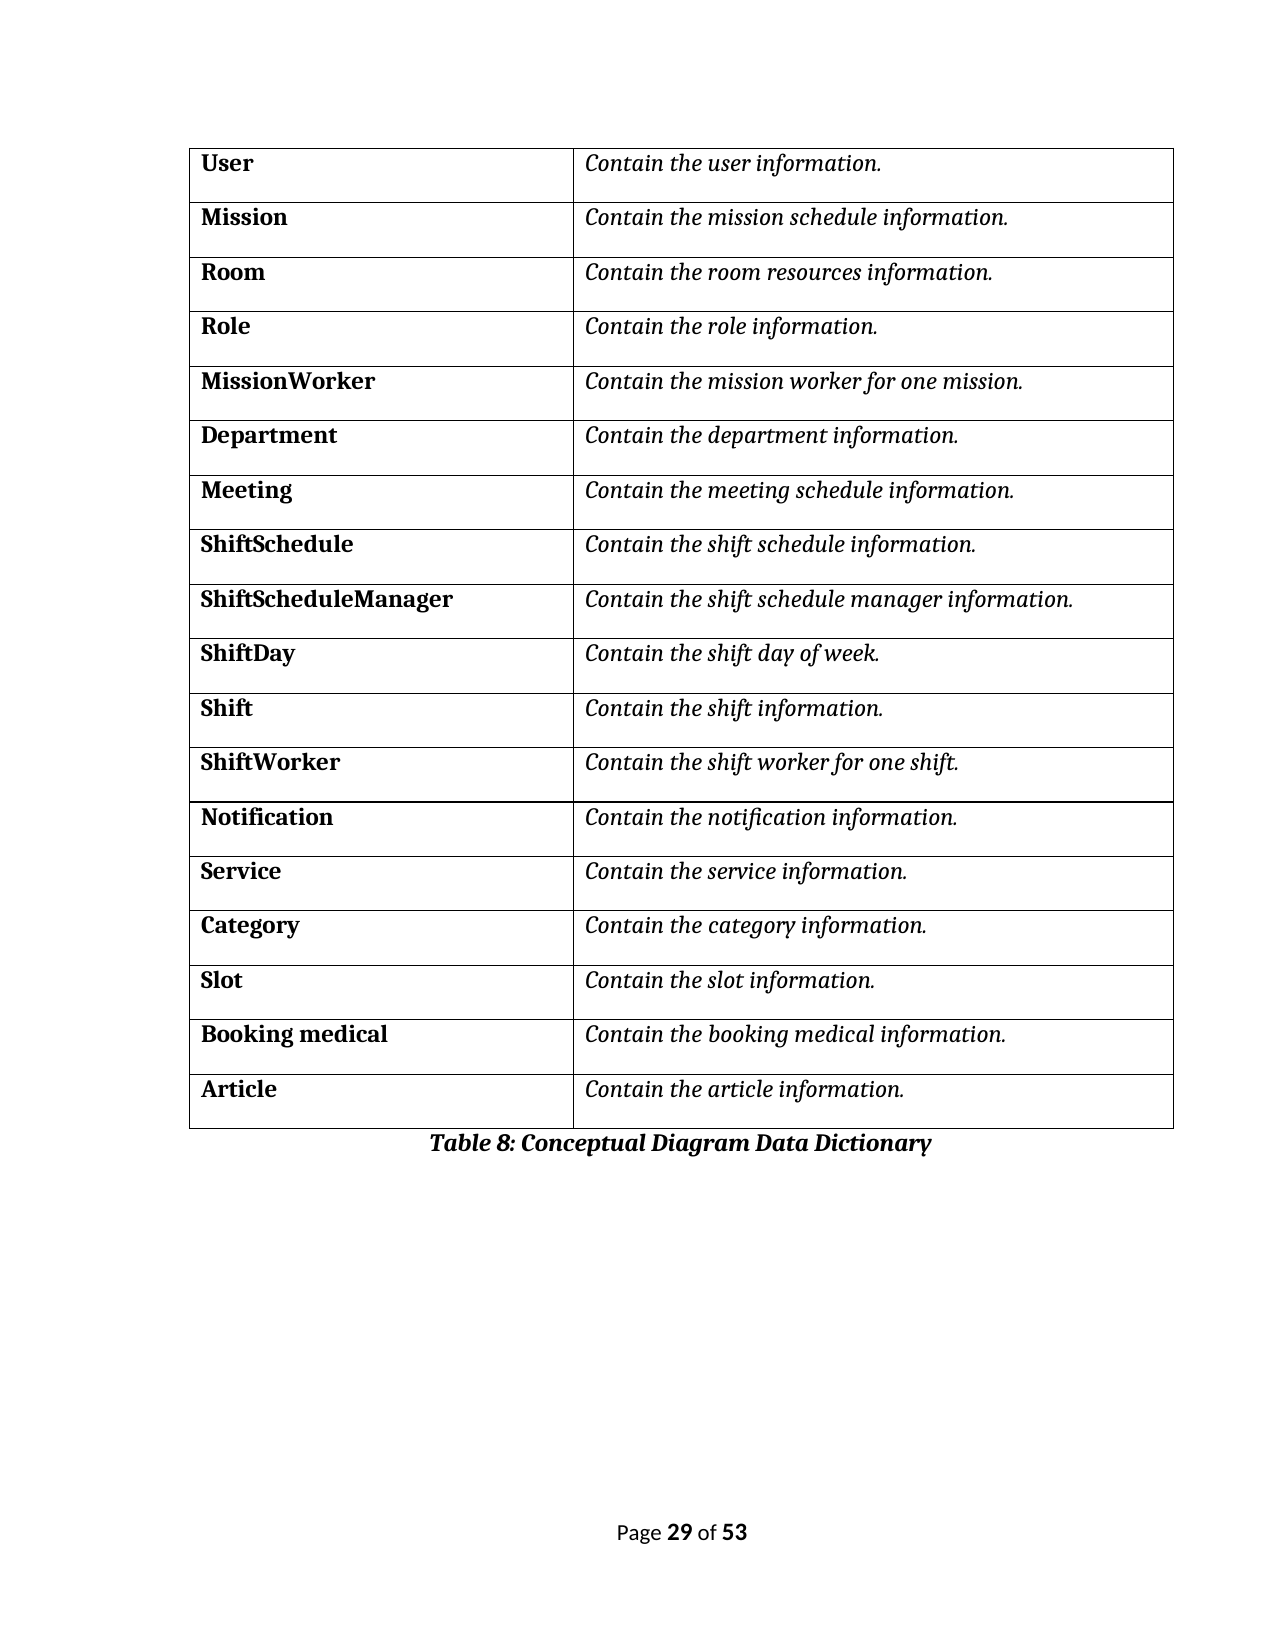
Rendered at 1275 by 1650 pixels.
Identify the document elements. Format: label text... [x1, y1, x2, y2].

table_cell Mission [190, 203, 573, 257]
table_cell Slot [190, 966, 573, 1019]
table_cell User [190, 149, 573, 202]
table_cell Contain the shift schedule manager information. [574, 585, 1173, 638]
table_cell Contain the role information. [574, 312, 1173, 366]
table_cell Contain the mission schedule information. [574, 203, 1173, 257]
table_cell Notification [190, 803, 573, 856]
table_cell Contain the article information. [574, 1075, 1173, 1128]
table_cell Service [190, 857, 573, 910]
table_cell Contain the shift day of week. [574, 639, 1173, 692]
table_cell Contain the shift information. [574, 694, 1173, 747]
table_cell Contain the booking medical information. [574, 1020, 1173, 1074]
table_cell Article [190, 1075, 573, 1128]
table_cell Contain the meeting schedule information. [574, 476, 1173, 529]
table_cell Contain the mission worker for one mission. [574, 367, 1173, 420]
table_cell ShiftDay [190, 639, 573, 692]
table_cell Category [190, 911, 573, 965]
table_cell Role [190, 312, 573, 366]
table_cell ShiftScheduleManager [190, 585, 573, 638]
table_cell Contain the shift schedule information. [574, 530, 1173, 583]
table_cell ShiftWorker [190, 748, 573, 801]
table_cell Shift [190, 694, 573, 747]
table_cell Contain the notification information. [574, 803, 1173, 856]
table_cell Contain the shift worker for one shift. [574, 748, 1173, 801]
table_cell Contain the user information. [574, 149, 1173, 202]
table_cell Contain the department information. [574, 421, 1173, 474]
table_cell Department [190, 421, 573, 474]
text Table 8: Conceptual Diagram Data Dictionary [207, 1129, 1157, 1158]
table_cell Contain the room resources information. [574, 258, 1173, 311]
table_cell Meeting [190, 476, 573, 529]
table_cell Contain the service information. [574, 857, 1173, 910]
table_cell Contain the slot information. [574, 966, 1173, 1019]
table_cell MissionWorker [190, 367, 573, 420]
table_cell Contain the category information. [574, 911, 1173, 965]
table_cell Room [190, 258, 573, 311]
table_cell Booking medical [190, 1020, 573, 1074]
table_cell ShiftSchedule [190, 530, 573, 583]
